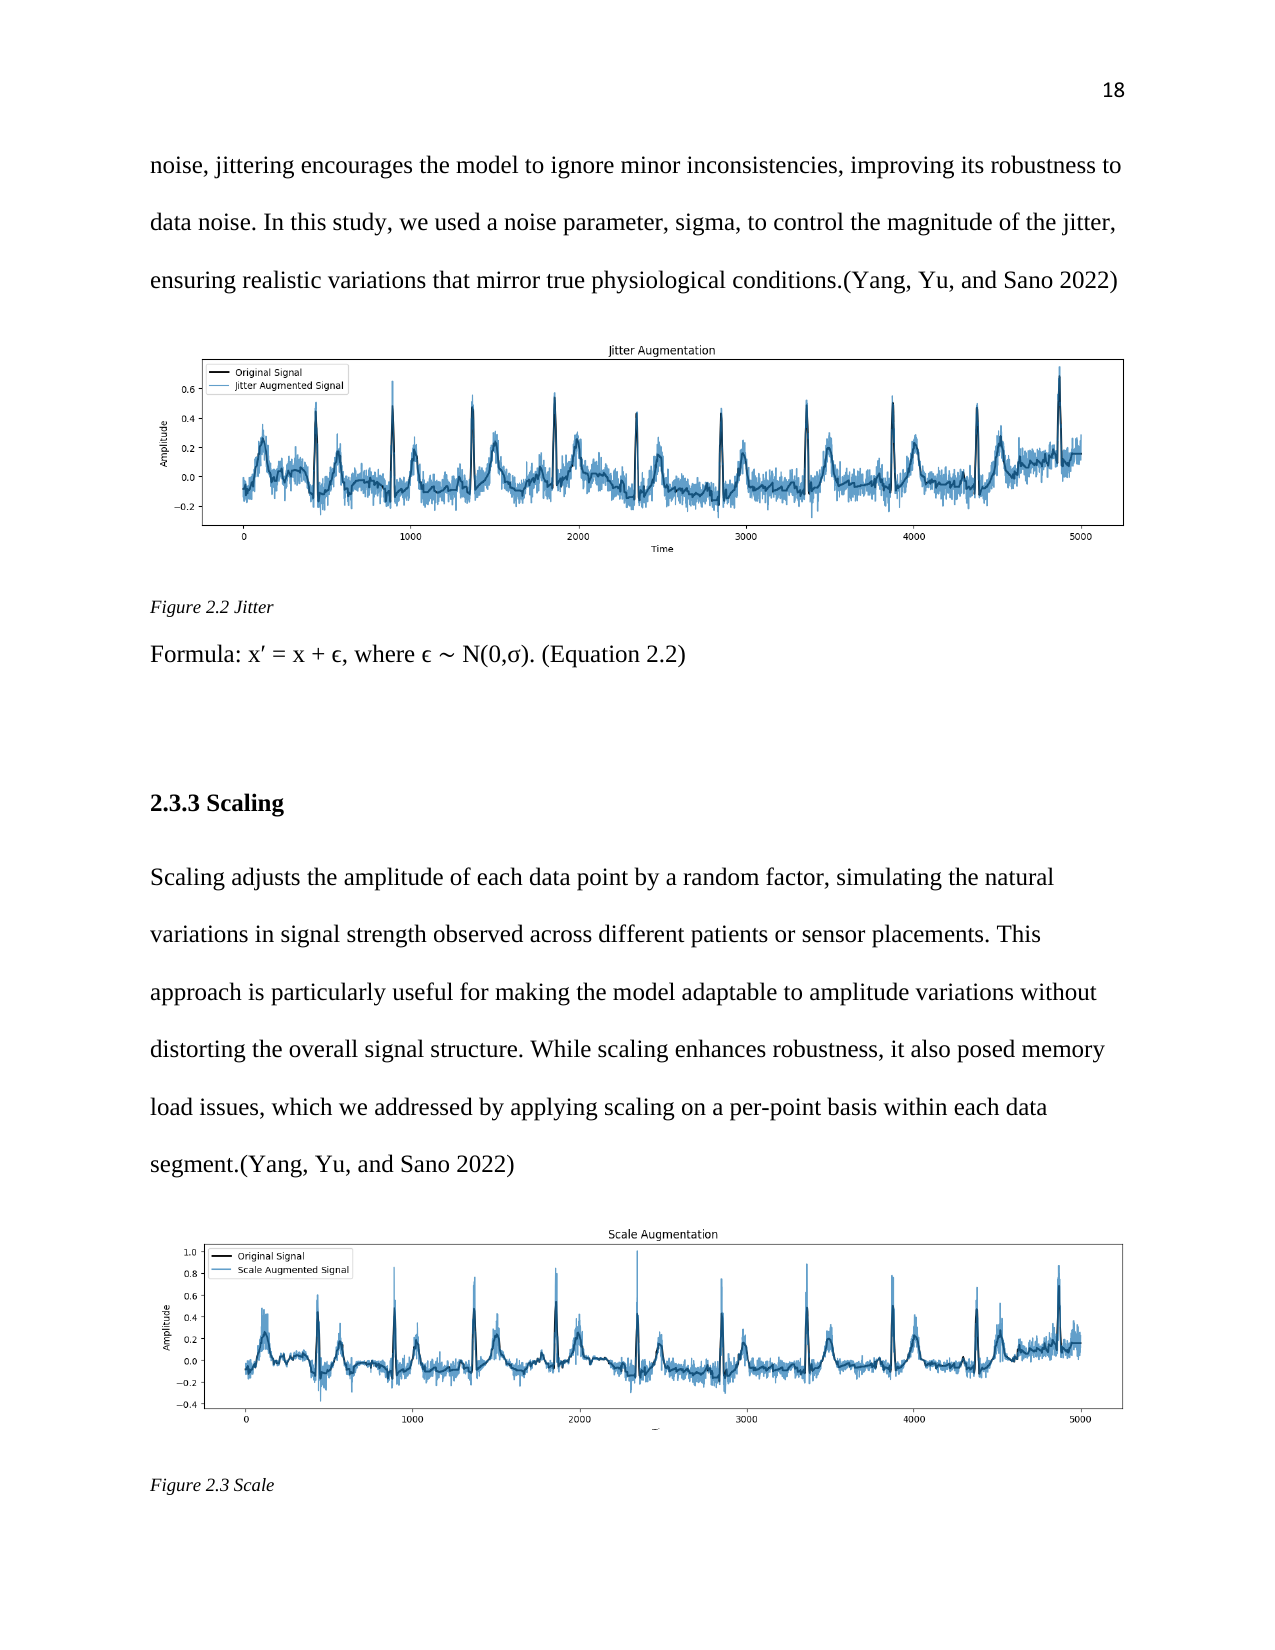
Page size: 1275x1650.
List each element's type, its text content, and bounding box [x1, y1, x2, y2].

text Scaling adjusts the amplitude of each data point by a random factor, simulating the natural variations in signal strength observed across different patients or sensor placements. This approach is particularly useful for making the model adaptable to amplitude variations without distorting the overall signal structure. While scaling enhances robustness, it also posed memory load issues, which we addressed by applying scaling on a per-point basis within each data segment.(Yang, Yu, and Sano 2022) [150, 862, 1125, 1178]
text Figure 2.2 Jitter [150, 596, 1125, 617]
picture [150, 339, 1125, 552]
text Figure 2.3 Scale [150, 1474, 1125, 1496]
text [150, 150, 1125, 294]
text Formula: x′ = x + ϵ, where ϵ ∼ N(0,σ). (Equation 2.2) [150, 638, 1125, 667]
picture [150, 1223, 1125, 1430]
text 2.3.3 Scaling [150, 788, 1125, 816]
